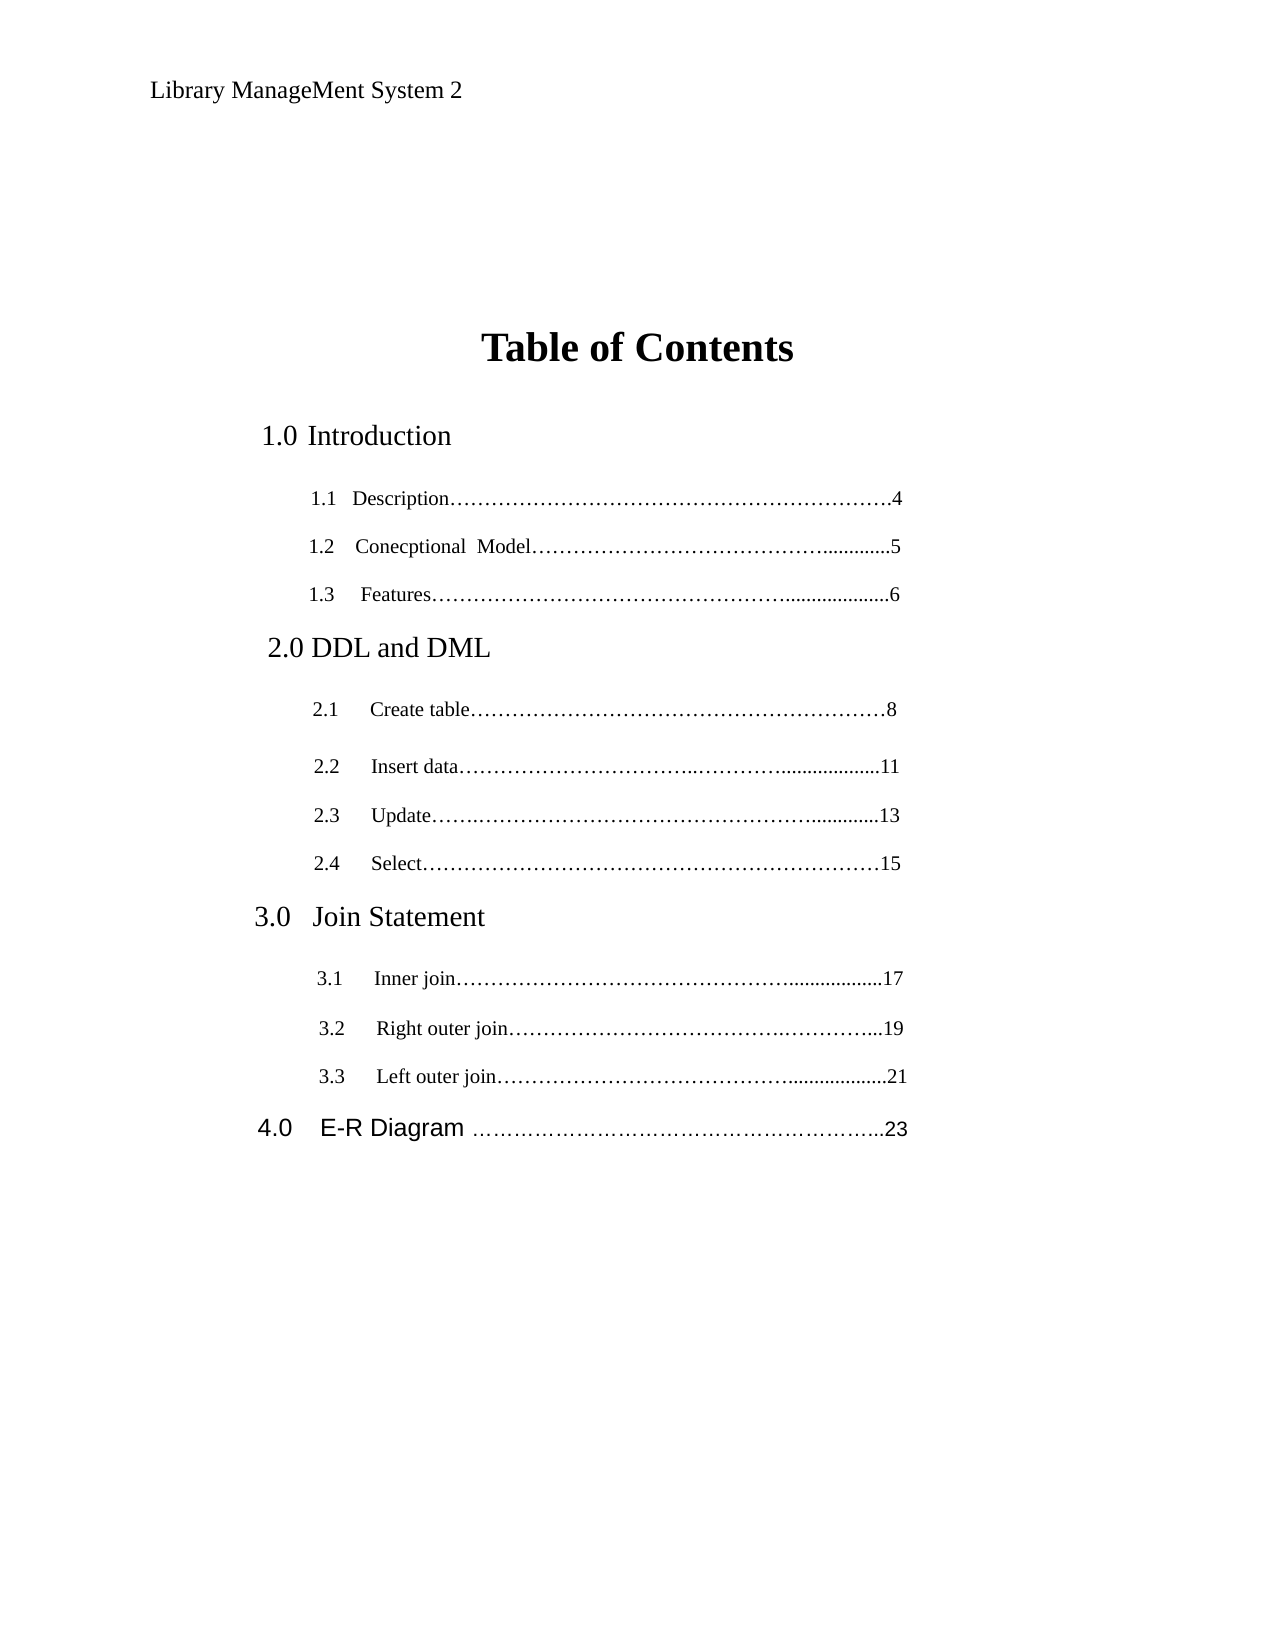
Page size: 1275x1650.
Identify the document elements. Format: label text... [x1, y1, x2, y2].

list Introduction [261, 418, 1125, 452]
text 3.1 Inner join…………………………………………..................17 [150, 966, 1125, 990]
text 4.0 E-R Diagram …………………………………………………...23 [150, 1113, 1125, 1141]
subtitle Table of Contents [150, 322, 1125, 370]
text 2.4 Select…………………………………………………………15 [150, 851, 1125, 875]
text 3.3 Left outer join……………………………………...................21 [150, 1064, 1125, 1088]
text 3.0 Join Statement [150, 899, 1125, 932]
text 2.3 Update…….………………………………………….............13 [150, 803, 1125, 827]
text 1.2 Conecptional Model…………………………………….............5 [150, 533, 1125, 558]
text 1.3 Features……………………………………………....................6 [150, 582, 1125, 606]
text 2.0 DDL and DML [150, 630, 1125, 663]
text 3.2 Right outer join………………………………….…………...19 [150, 1016, 1125, 1040]
text 1.1 Description……………………………………………………….4 [186, 485, 1125, 509]
text 2.1 Create table……………………………………………………8 [150, 697, 1125, 721]
text 2.2 Insert data……………………………..…………...................11 [150, 754, 1125, 778]
